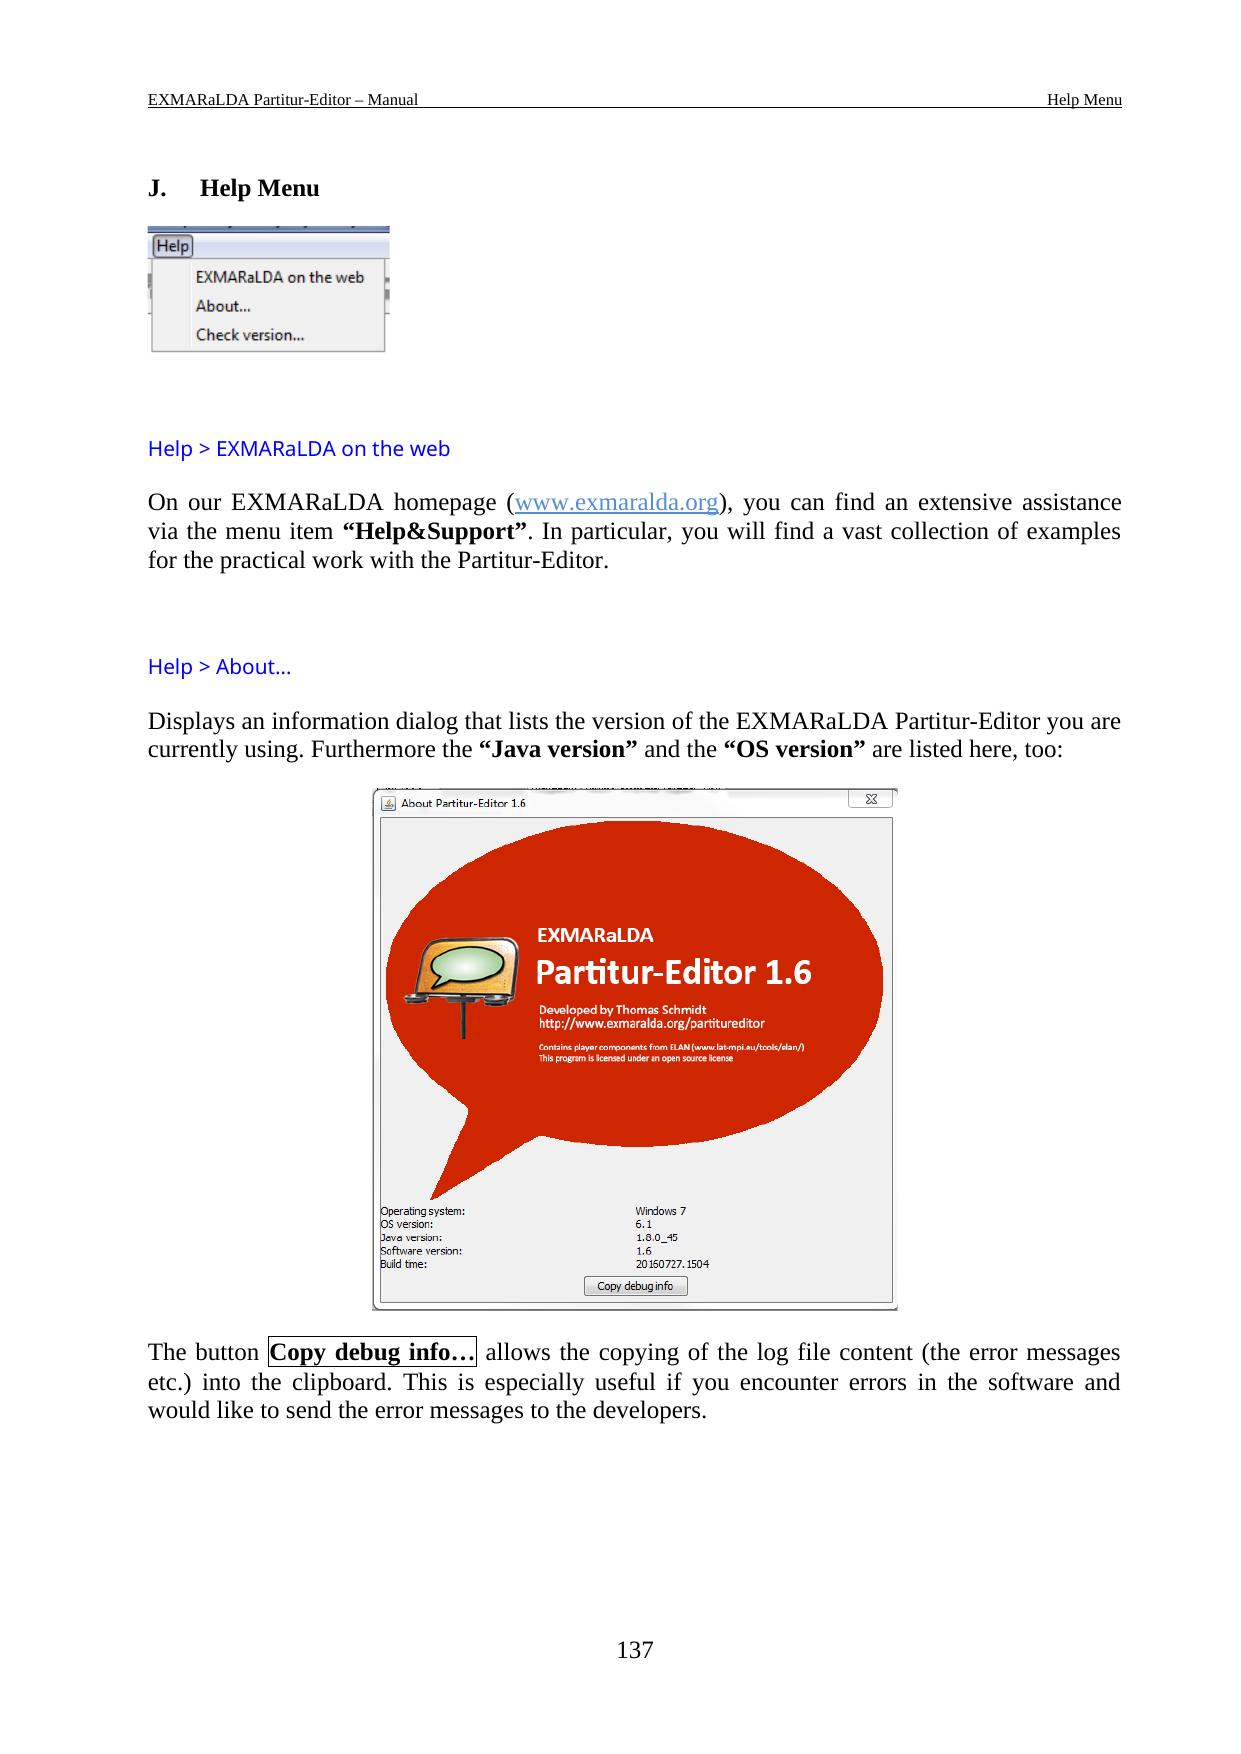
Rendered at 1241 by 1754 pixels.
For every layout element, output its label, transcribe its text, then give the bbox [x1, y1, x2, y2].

text On our EXMARaLDA homepage (www.exmaralda.org), you can find an extensive assistance via the menu item “Help&Support”. In particular, you will find a vast collection of examples for the practical work with the Partitur-Editor. [148, 487, 1122, 573]
subtitle Help > EXMARaLDA on the web [148, 434, 1122, 462]
subtitle Help > About… [148, 652, 1122, 681]
picture [147, 226, 390, 356]
text The button Copy debug info… allows the copying of the log file content (the error messages etc.) into the clipboard. This is especially useful if you encounter errors in the software and would like to send the error messages to the developers. [148, 1336, 1122, 1424]
picture [372, 788, 898, 1311]
subtitle Help Menu [148, 173, 1122, 201]
text Displays an information dialog that lists the version of the EXMARaLDA Partitur-Editor you are currently using. Furthermore the “Java version” and the “OS version” are listed here, too: [148, 706, 1122, 763]
